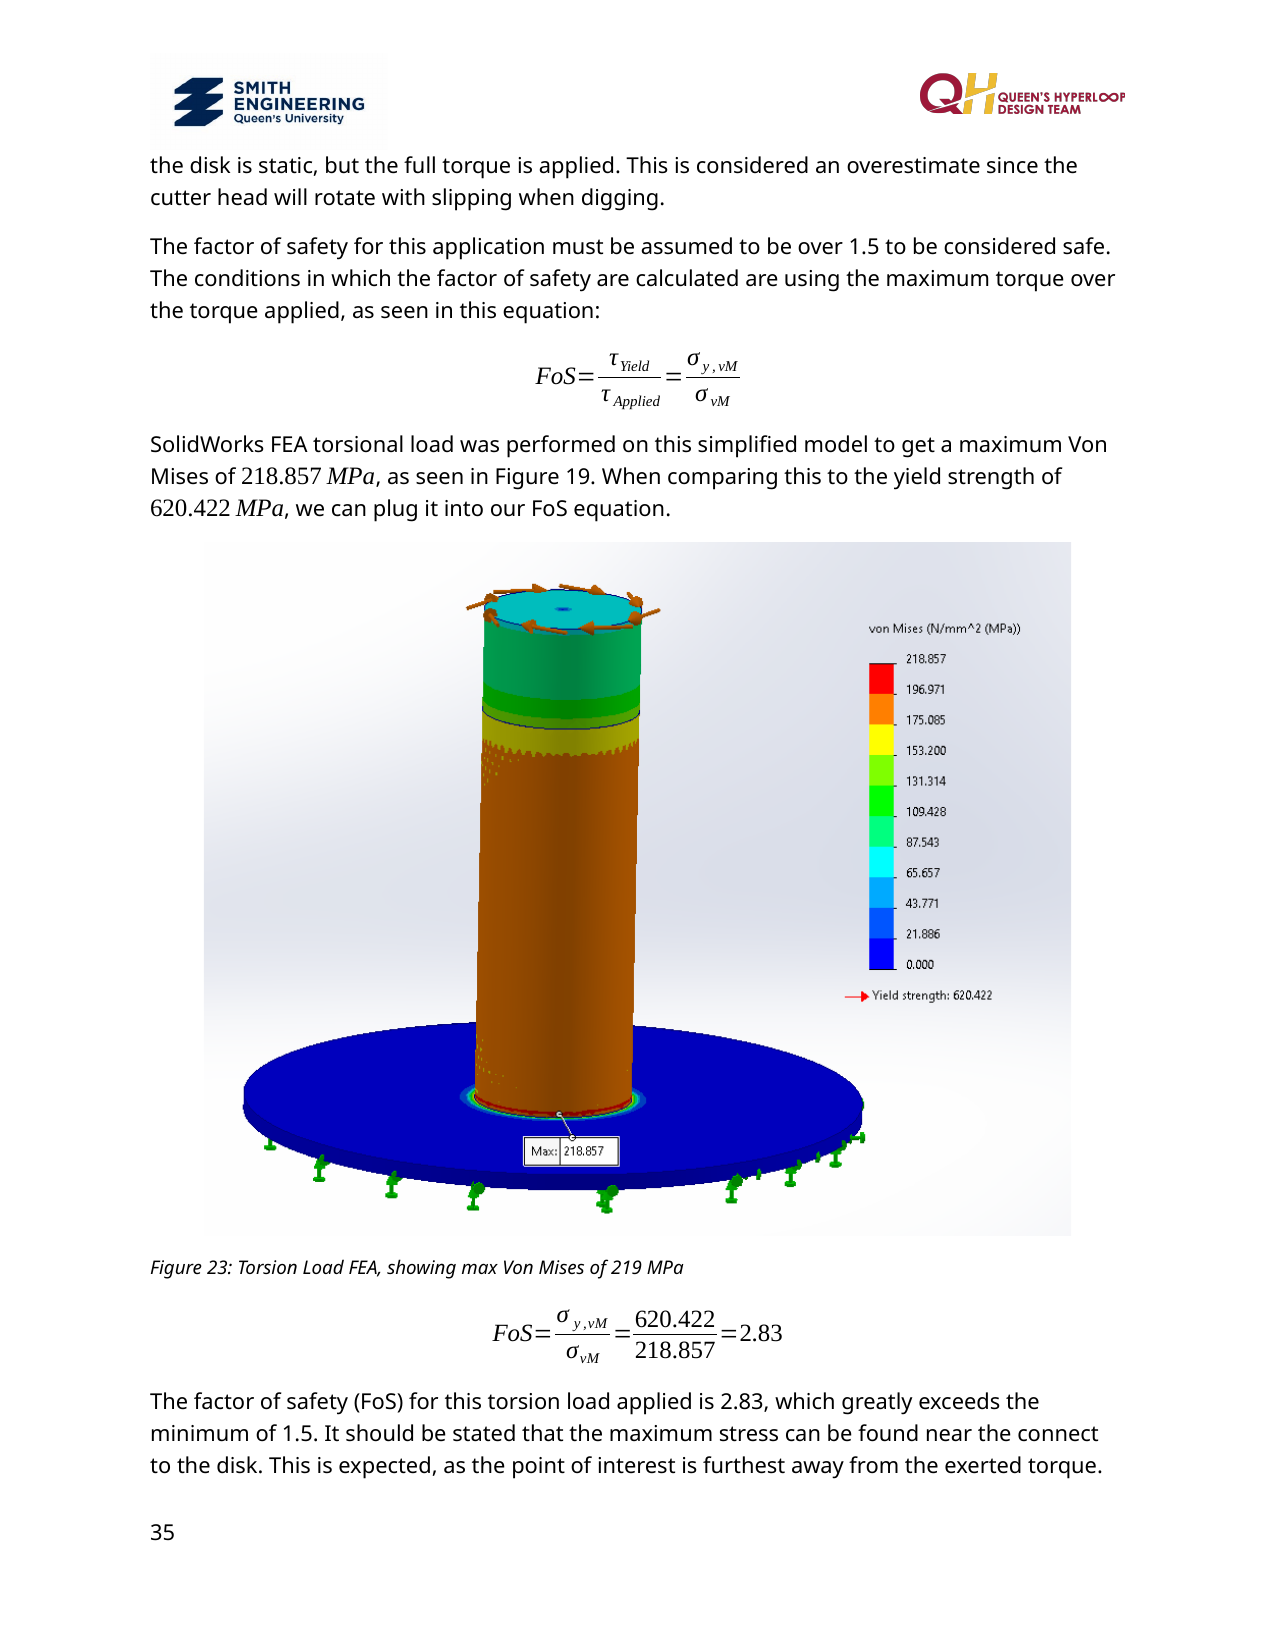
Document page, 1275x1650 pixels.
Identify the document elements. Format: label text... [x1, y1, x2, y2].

text The factor of safety for this application must be assumed to be over 1.5 to be considered safe. The conditions in which the factor of safety are calculated are using the maximum torque over the torque applied, as seen in this equation: [150, 231, 1125, 325]
picture [150, 53, 388, 150]
picture [203, 542, 1072, 1236]
text SolidWorks FEA torsional load was performed on this simplified model to get a maximum Von Mises of , as seen in Figure 19. When comparing this to the yield strength of , we can plug it into our FoS equation. [150, 429, 1125, 523]
picture [920, 73, 1125, 114]
